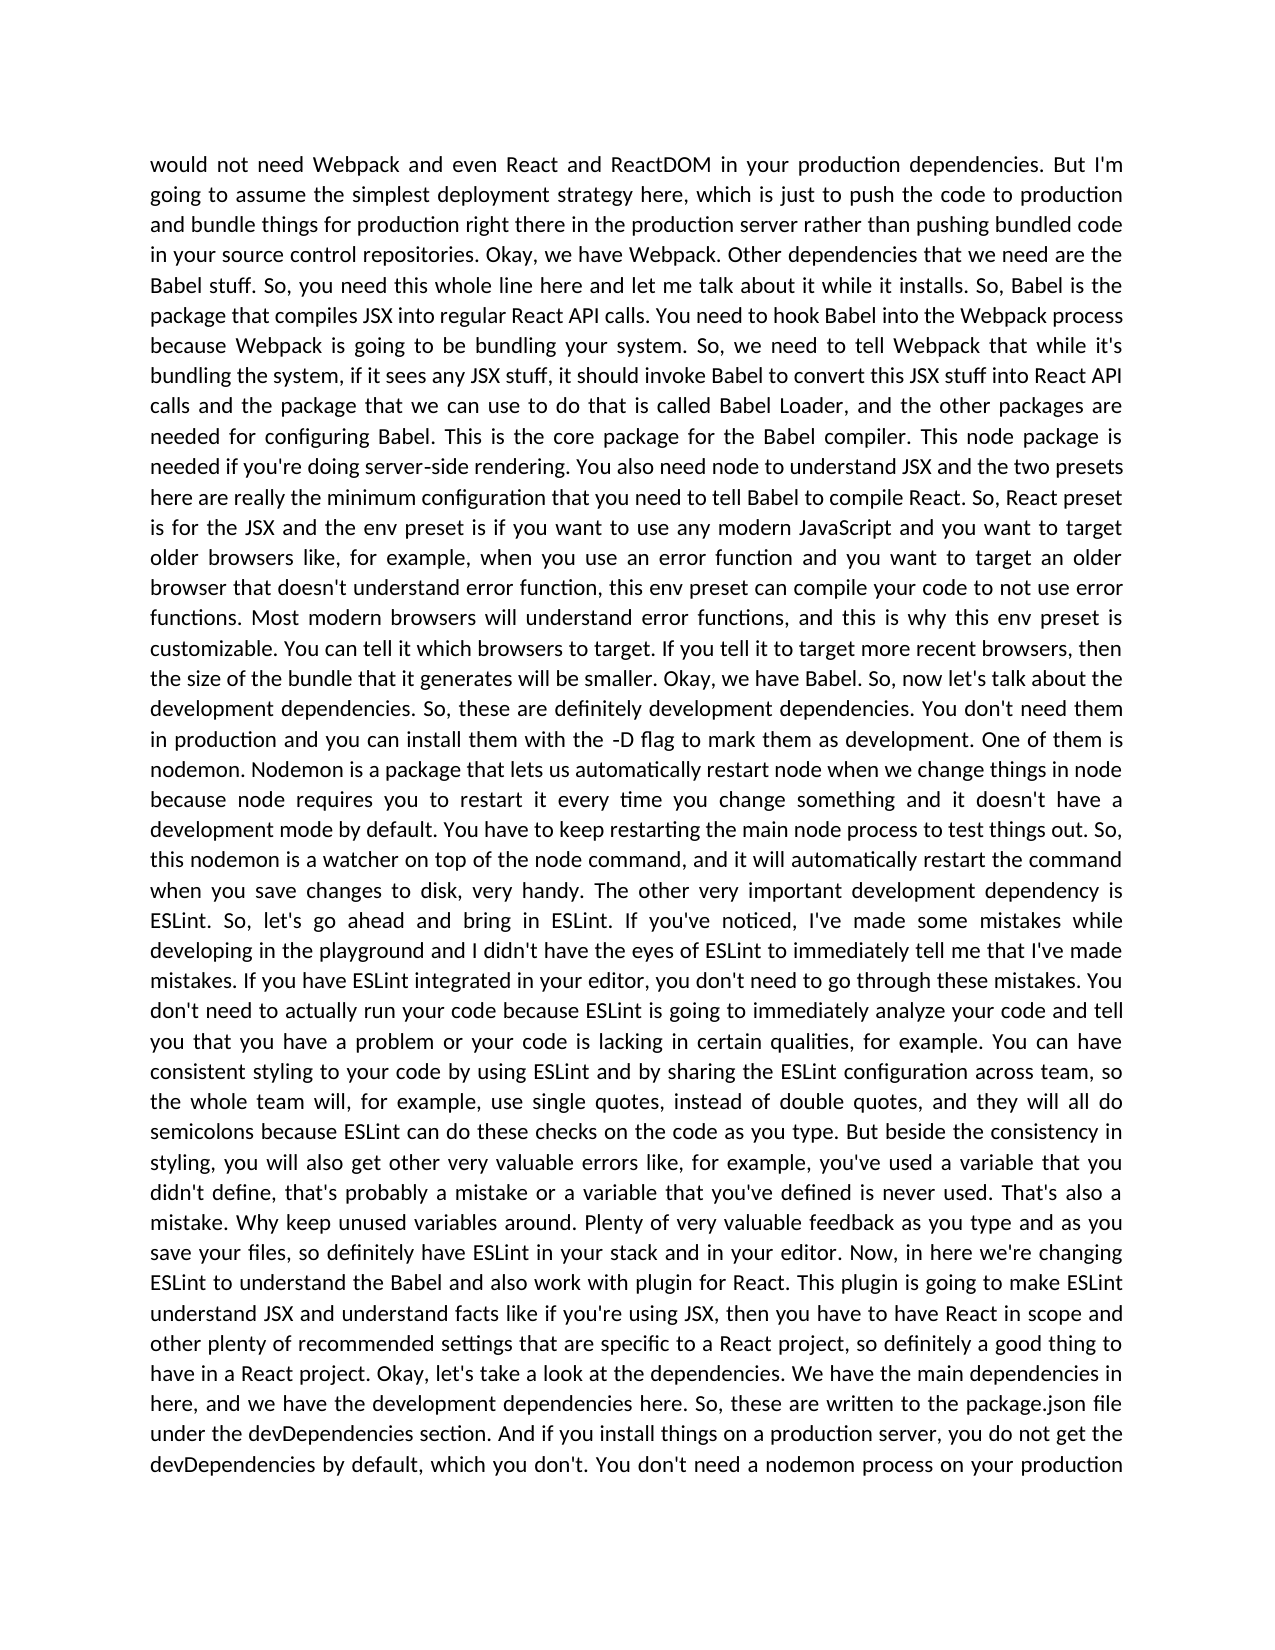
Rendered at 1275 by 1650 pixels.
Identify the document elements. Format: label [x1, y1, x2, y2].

text [150, 150, 1125, 1478]
